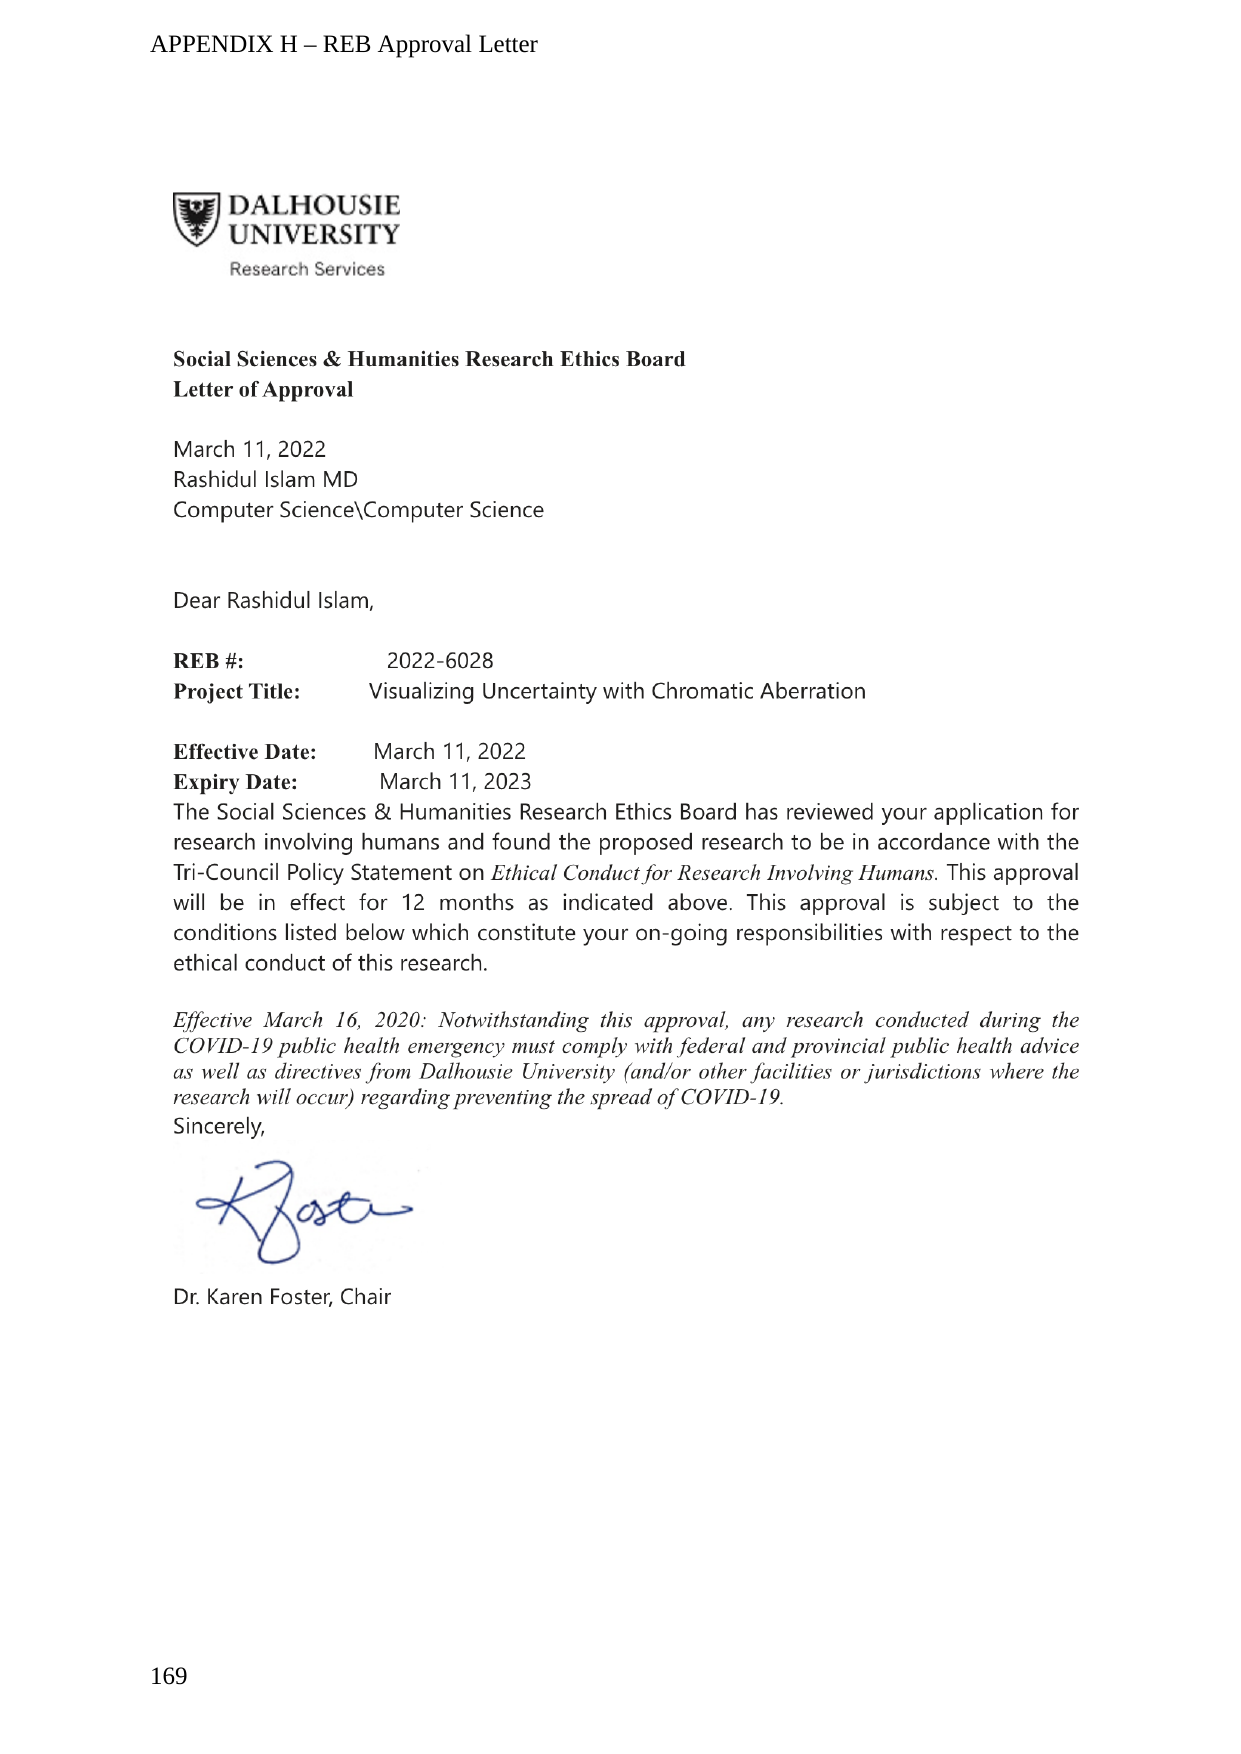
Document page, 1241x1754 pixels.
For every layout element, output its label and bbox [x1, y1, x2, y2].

picture [150, 177, 1091, 1316]
